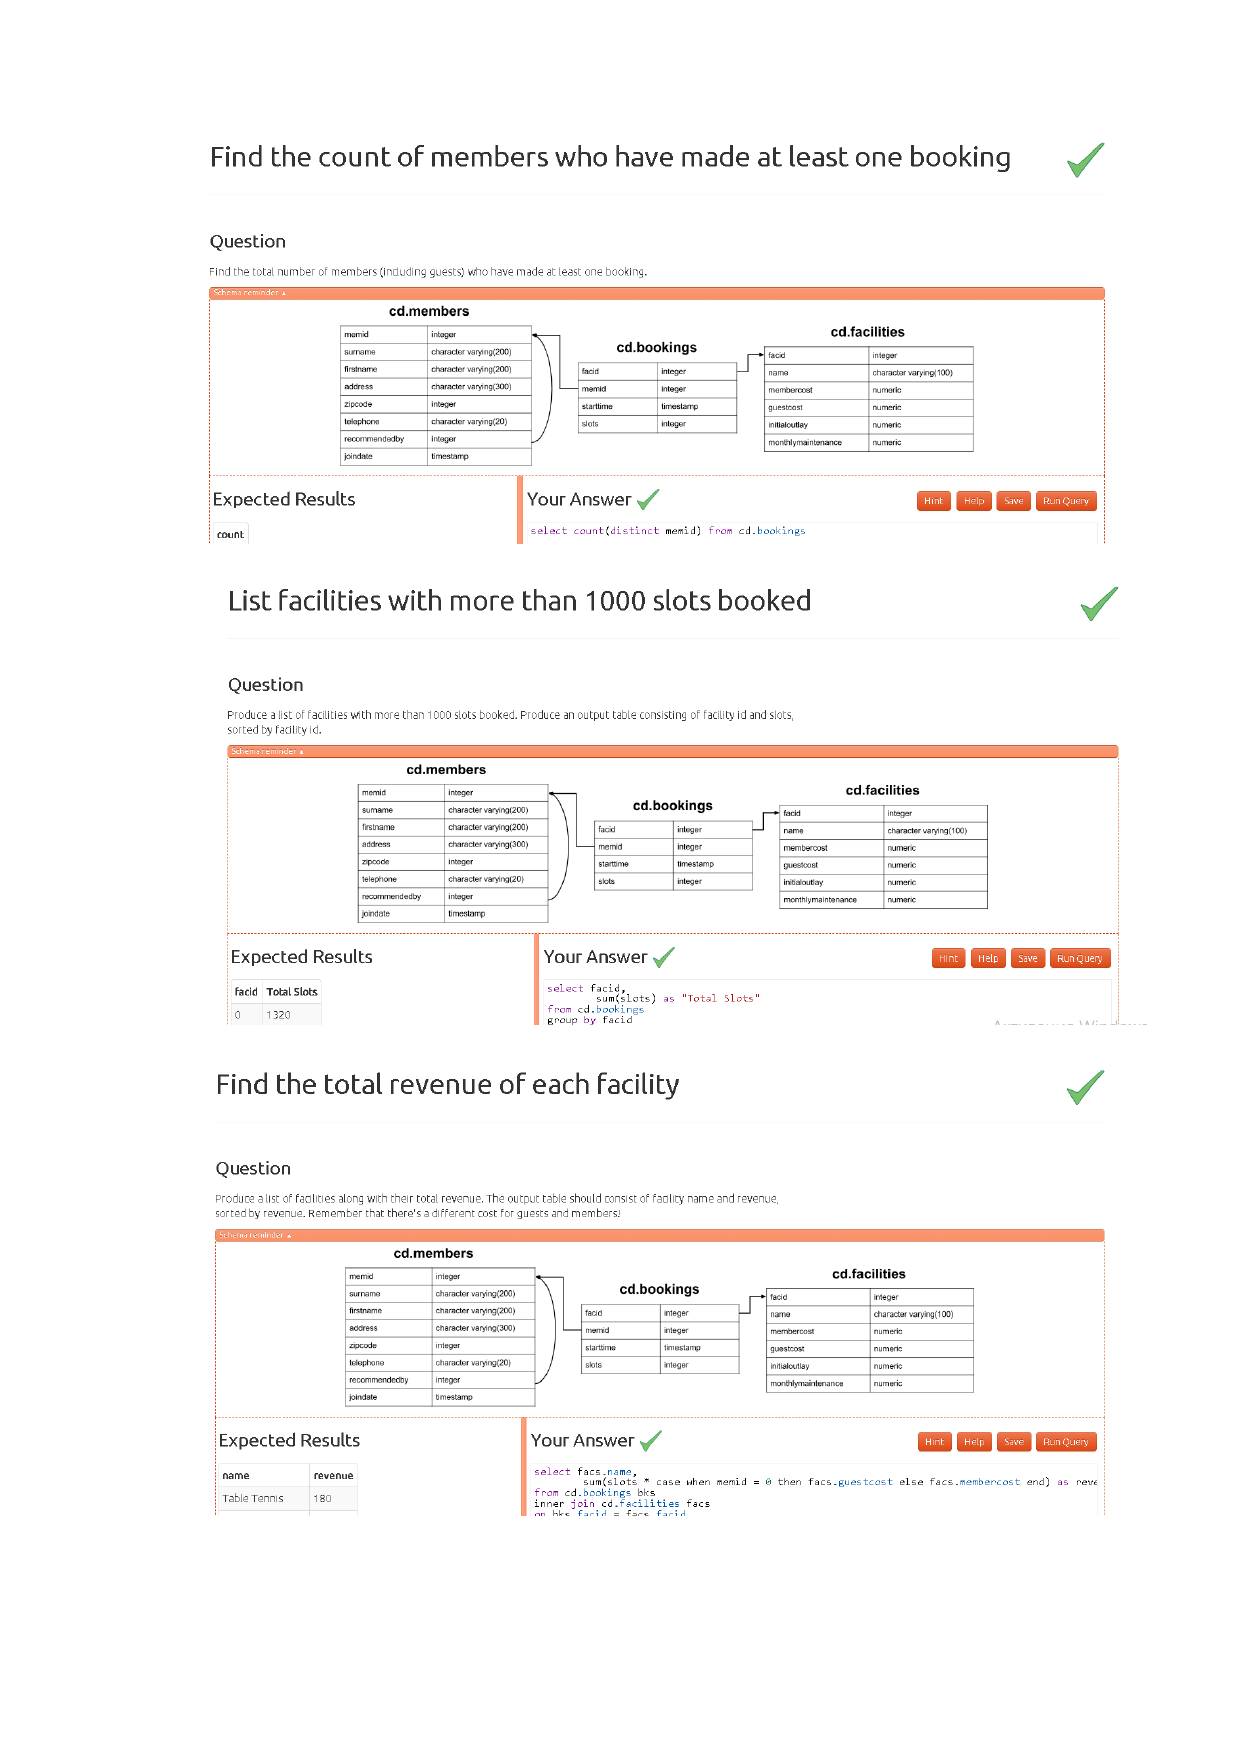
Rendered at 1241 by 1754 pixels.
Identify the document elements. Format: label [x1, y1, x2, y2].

picture [177, 118, 1152, 544]
picture [177, 1043, 1152, 1516]
picture [177, 562, 1152, 1025]
